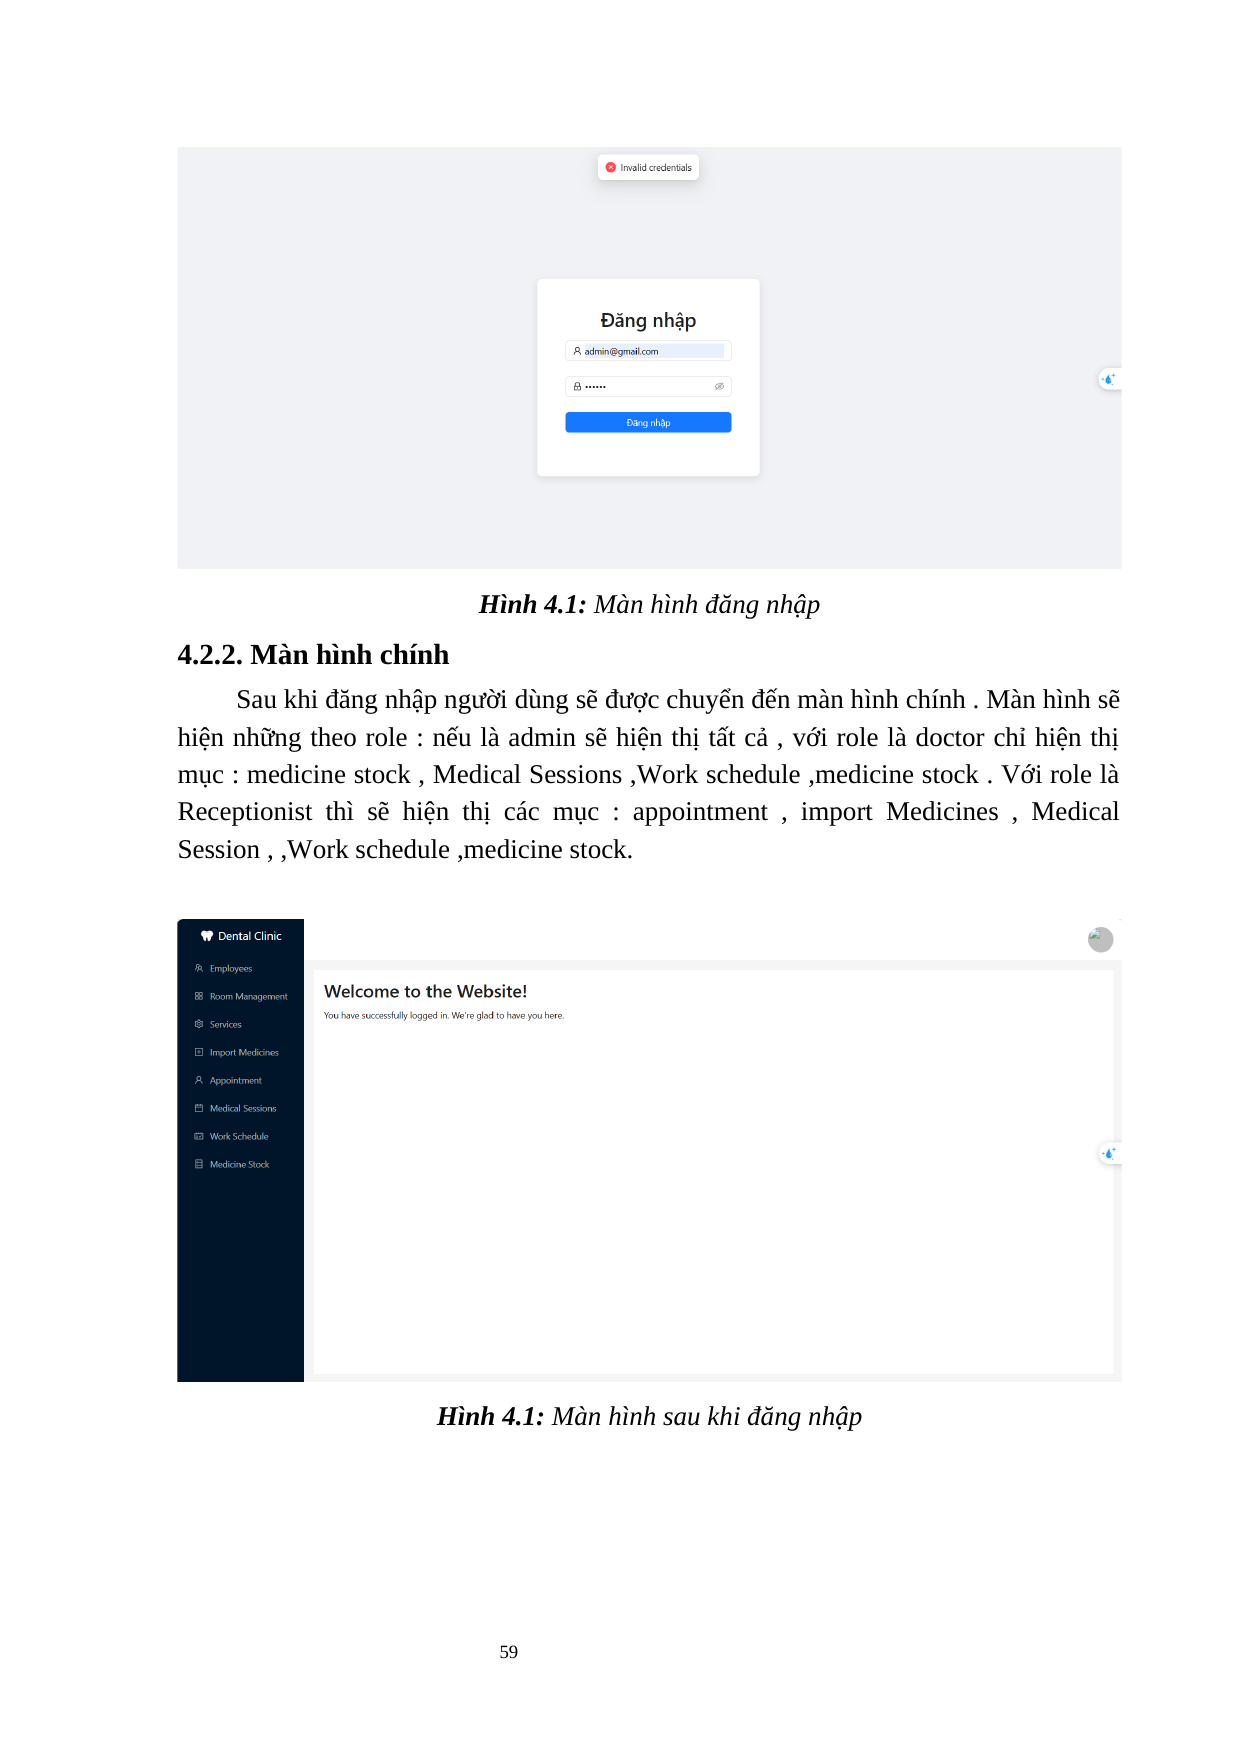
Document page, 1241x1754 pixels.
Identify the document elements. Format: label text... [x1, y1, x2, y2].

picture [177, 919, 1122, 1382]
text Màn hình sau khi đăng nhập [177, 1401, 1122, 1432]
subtitle Màn hình chính [177, 637, 1122, 671]
text Màn hình đăng nhập [177, 588, 1122, 619]
picture [177, 147, 1122, 569]
text Sau khi đăng nhập người dùng sẽ được chuyển đến màn hình chính . Màn hình sẽ hiện những theo role : nếu là admin sẽ hiện thị tất cả , với role là doctor chỉ hiện thị mục : medicine stock , Medical Sessions ,Work schedule ,medicine stock . Với role là Receptionist thì sẽ hiện thị các mục : appointment , import Medicines , Medical Session , ,Work schedule ,medicine stock. [177, 683, 1122, 864]
